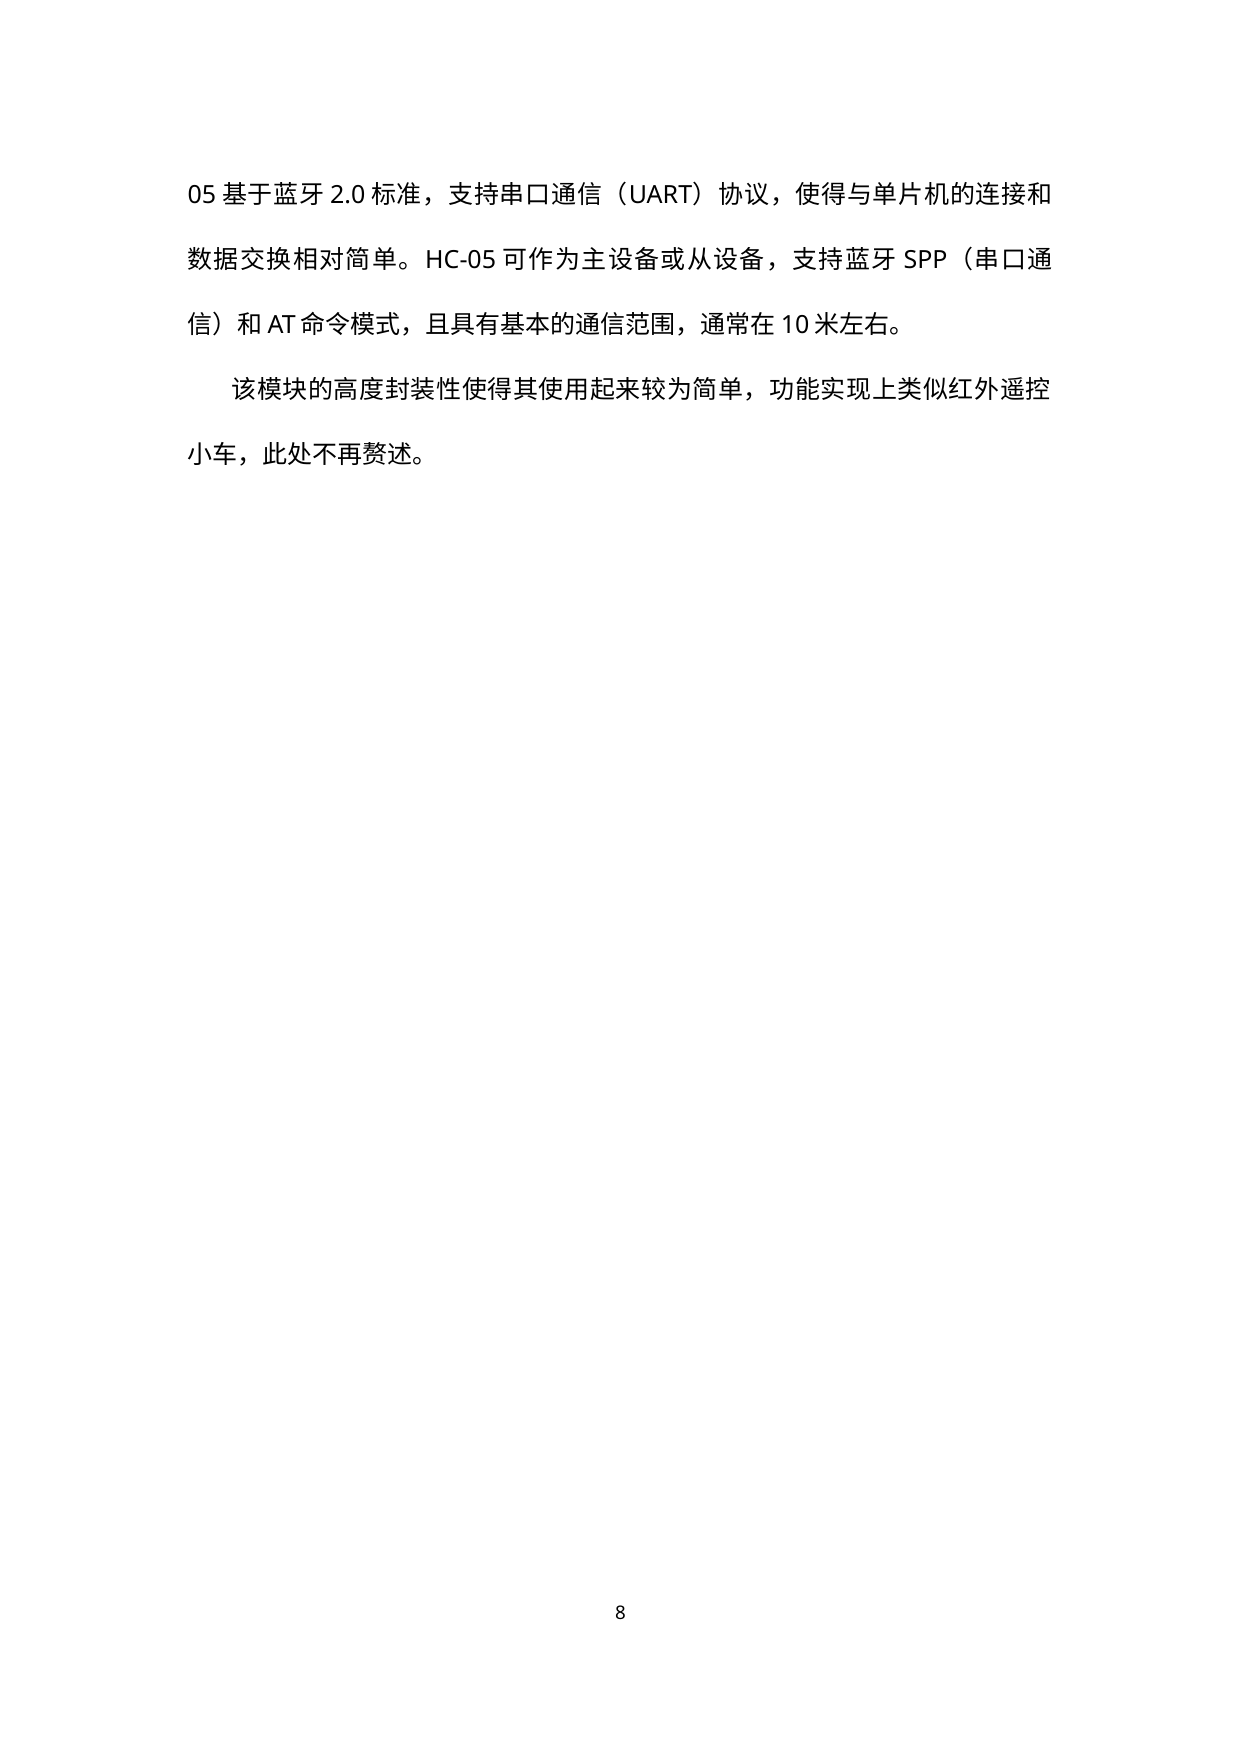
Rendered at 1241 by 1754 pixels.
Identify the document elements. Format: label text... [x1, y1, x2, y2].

text 该模块的高度封装性使得其使用起来较为简单，功能实现上类似红外遥控小车，此处不再赘述。 [187, 355, 1053, 485]
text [187, 160, 1053, 355]
